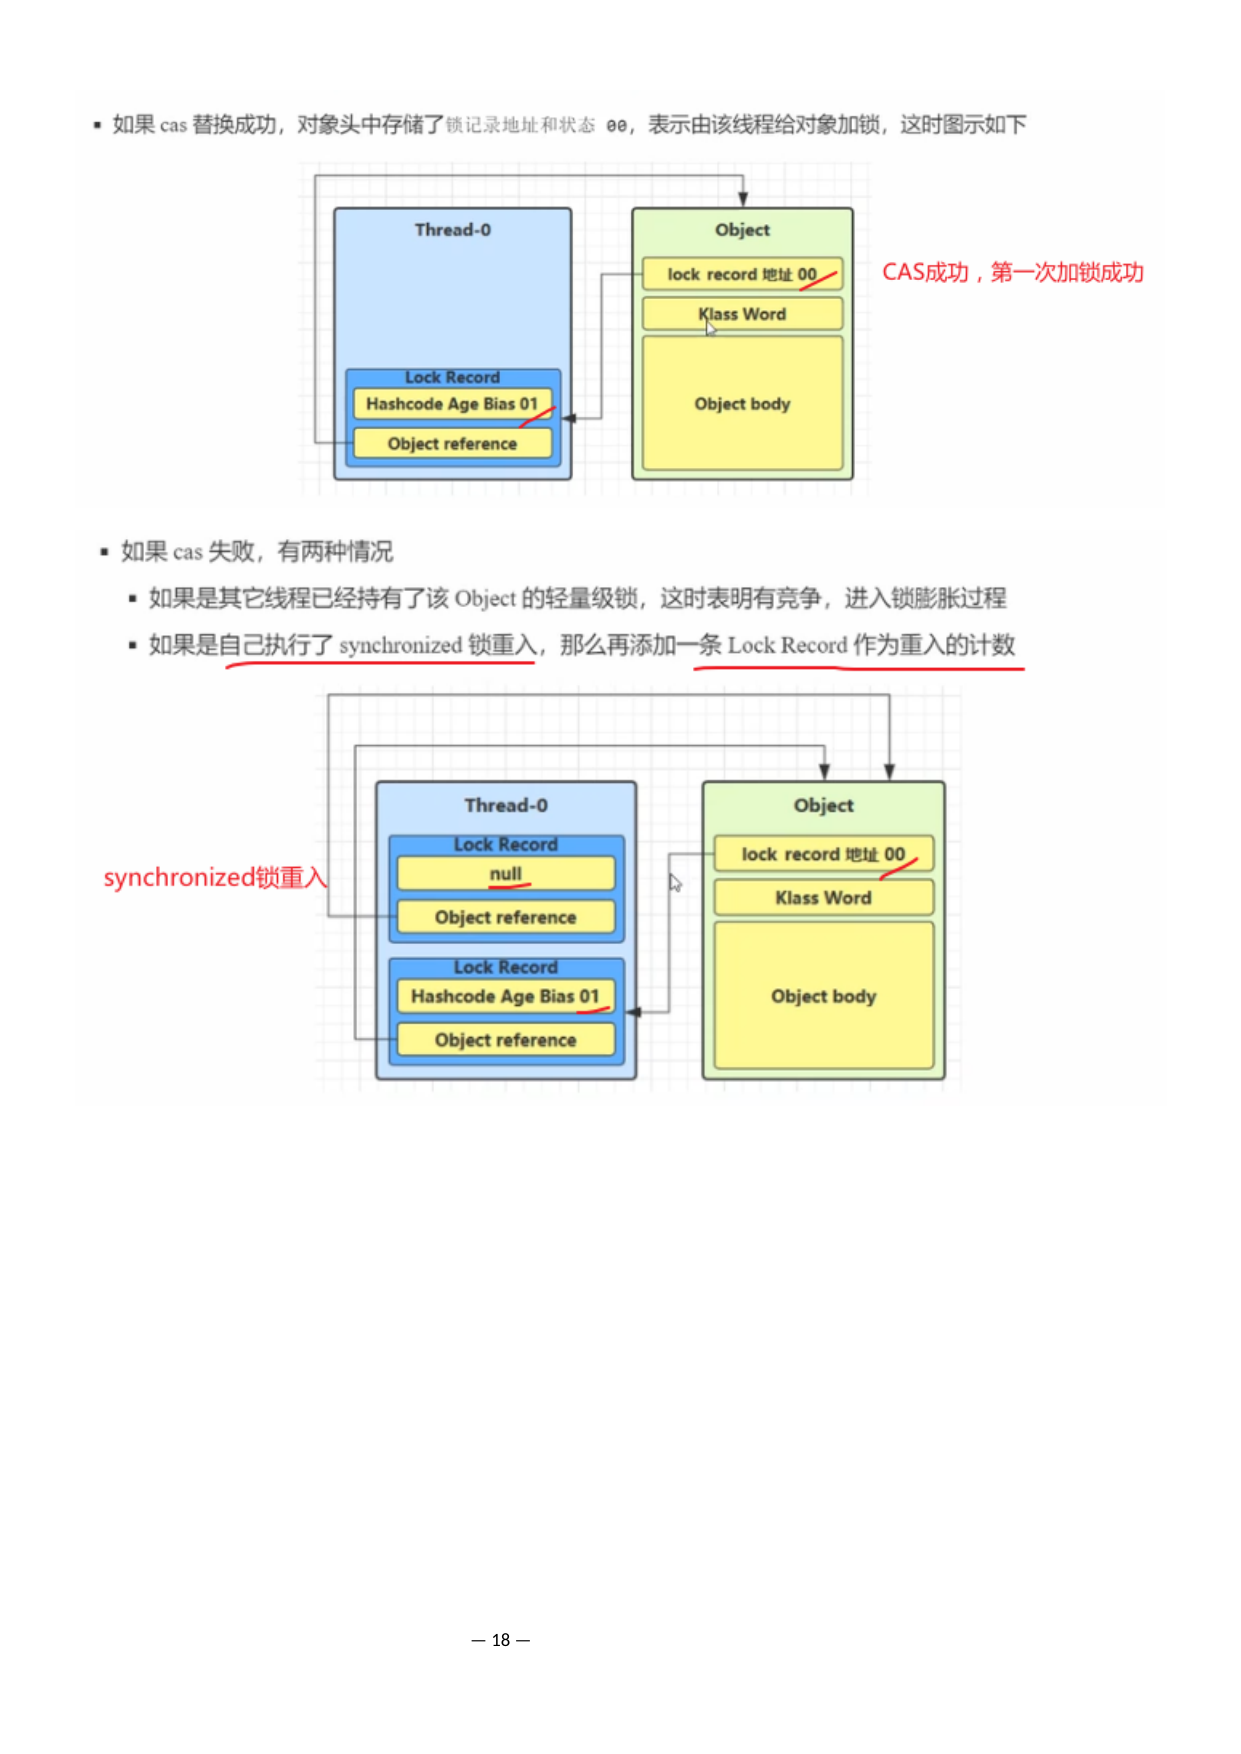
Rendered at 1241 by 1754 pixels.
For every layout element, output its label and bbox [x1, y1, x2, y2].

picture [75, 90, 1166, 508]
picture [75, 530, 1168, 1106]
